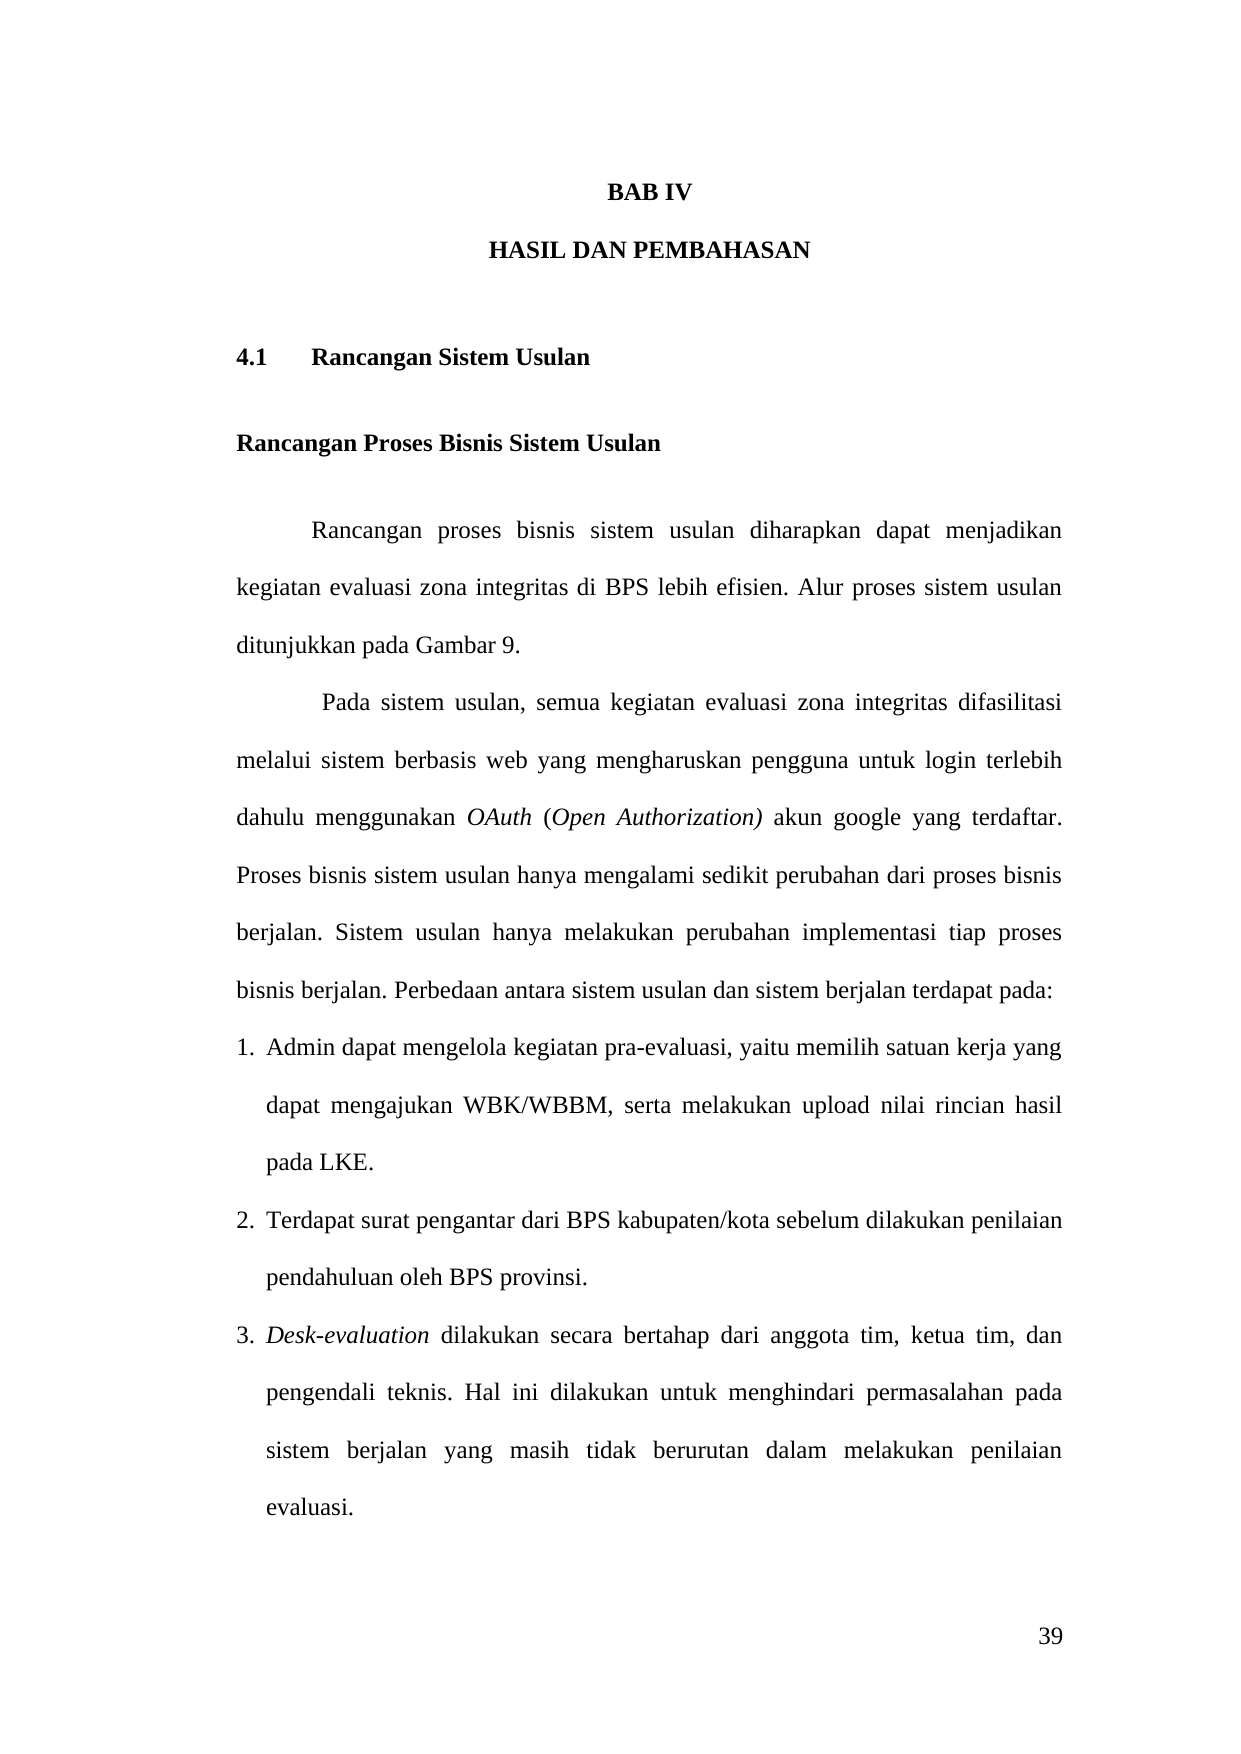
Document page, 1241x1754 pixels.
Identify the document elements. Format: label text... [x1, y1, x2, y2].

list Terdapat surat pengantar dari BPS kabupaten/kota sebelum dilakukan penilaian pendahuluan oleh BPS provinsi. [236, 1205, 1063, 1291]
text Pada sistem usulan, semua kegiatan evaluasi zona integritas difasilitasi melalui sistem berbasis web yang mengharuskan pengguna untuk login terlebih dahulu menggunakan OAuth (Open Authorization) akun google yang terdaftar. Proses bisnis sistem usulan hanya mengalami sedikit perubahan dari proses bisnis berjalan. Sistem usulan hanya melakukan perubahan implementasi tiap proses bisnis berjalan. Perbedaan antara sistem usulan dan sistem berjalan terdapat pada: [236, 687, 1063, 1003]
text Rancangan Proses Bisnis Sistem Usulan [236, 428, 1063, 457]
list Admin dapat mengelola kegiatan pra-evaluasi, yaitu memilih satuan kerja yang dapat mengajukan WBK/WBBM, serta melakukan upload nilai rincian hasil pada LKE. [236, 1032, 1063, 1176]
text BAB IV HASIL DAN PEMBAHASAN [236, 177, 1063, 263]
text Rancangan proses bisnis sistem usulan diharapkan dapat menjadikan kegiatan evaluasi zona integritas di BPS lebih efisien. Alur proses sistem usulan ditunjukkan pada Gambar 9. [236, 515, 1063, 658]
list Desk-evaluation dilakukan secara bertahap dari anggota tim, ketua tim, dan pengendali teknis. Hal ini dilakukan untuk menghindari permasalahan pada sistem berjalan yang masih tidak berurutan dalam melakukan penilaian evaluasi. [236, 1320, 1063, 1521]
list Rancangan Sistem Usulan [236, 342, 1063, 371]
